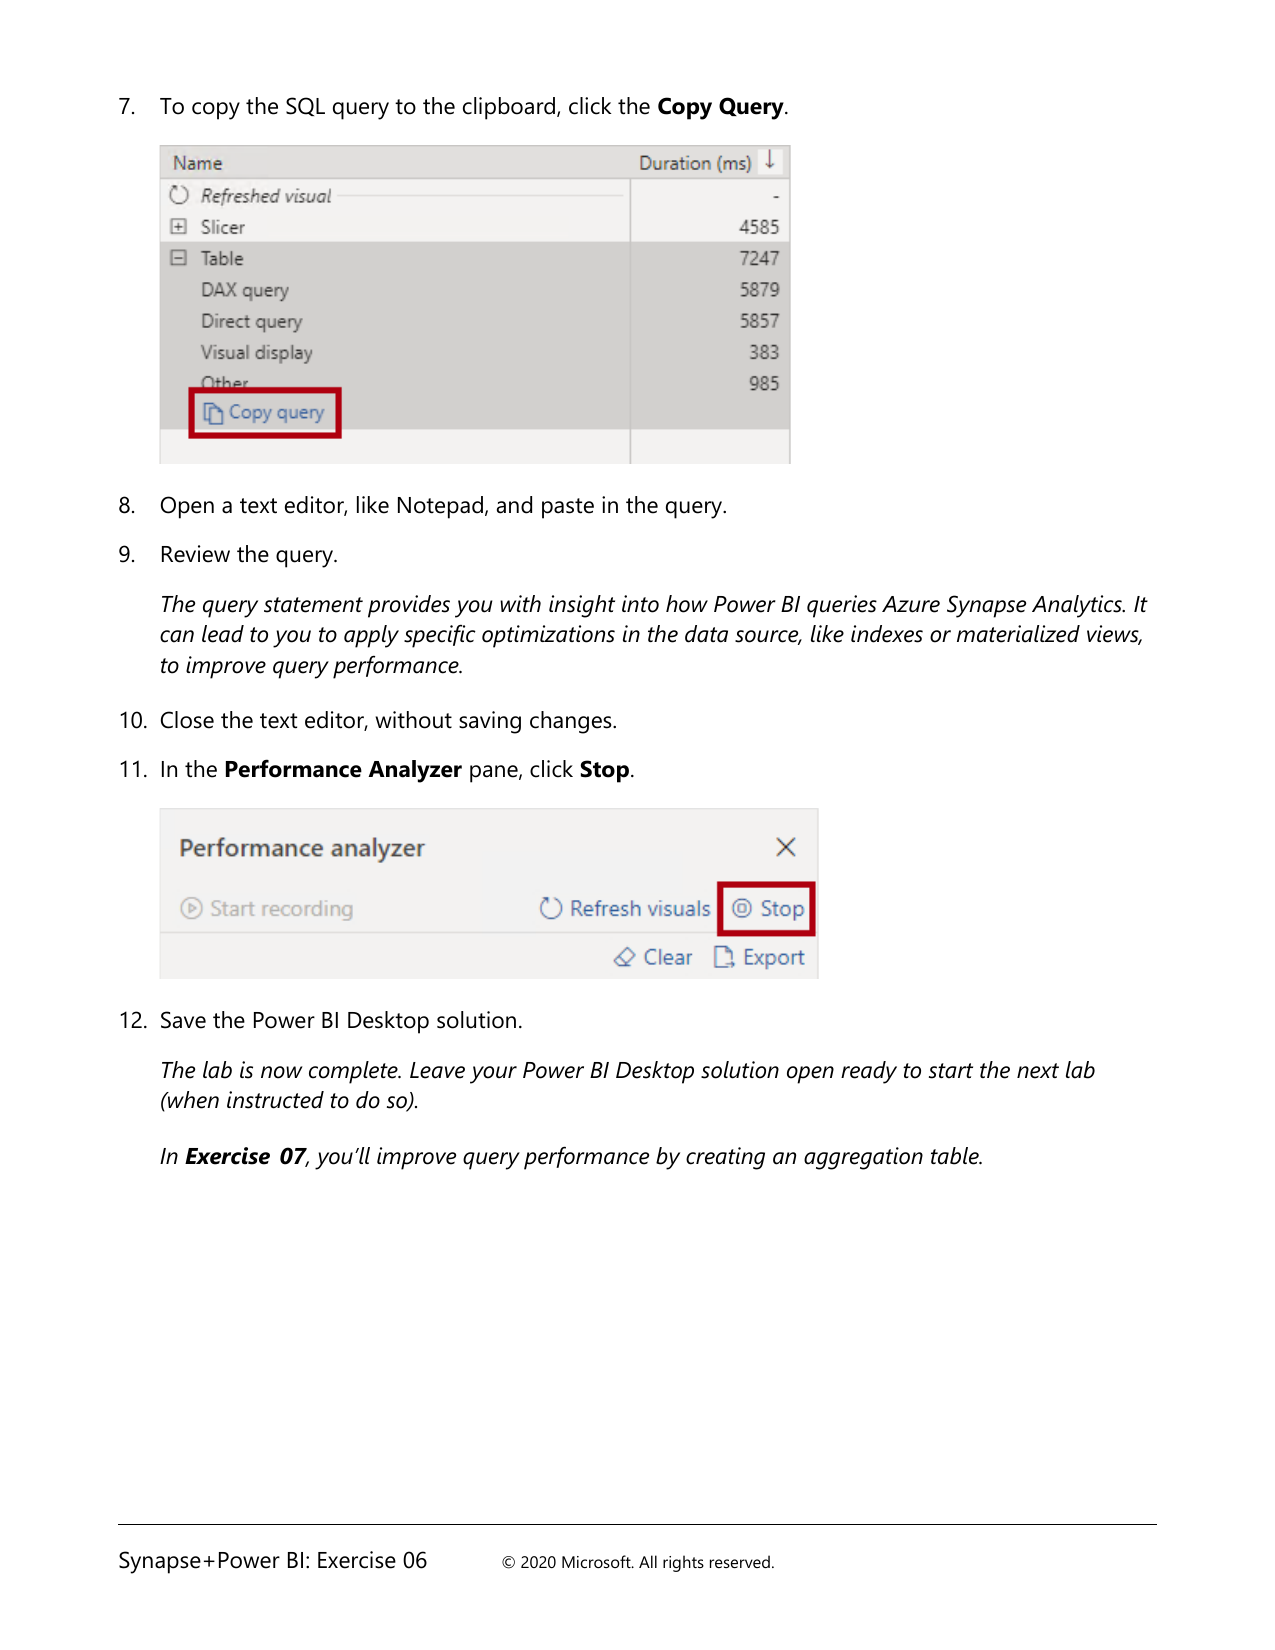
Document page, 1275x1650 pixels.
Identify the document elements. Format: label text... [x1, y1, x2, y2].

text Review the query. [118, 538, 1157, 569]
text In the Performance Analyzer pane, click Stop. [118, 753, 1157, 784]
text The query statement provides you with insight into how Power BI queries Azure Synapse Analytics. It can lead to you to apply specific optimizations in the data source, like indexes or materialized views, to improve query performance. [159, 587, 1157, 679]
picture [159, 808, 819, 979]
picture [159, 145, 791, 464]
text Open a text editor, like Notepad, and paste in the query. [118, 489, 1157, 519]
text To copy the SQL query to the clipboard, click the Copy Query. [118, 89, 1157, 120]
text Save the Power BI Desktop solution. [118, 1004, 1157, 1034]
text In Exercise 07, you’ll improve query performance by creating an aggregation table. [159, 1139, 1157, 1170]
text The lab is now complete. Leave your Power BI Desktop solution open ready to start the next lab (when instructed to do so). [159, 1053, 1157, 1114]
text Close the text editor, without saving changes. [118, 704, 1157, 734]
